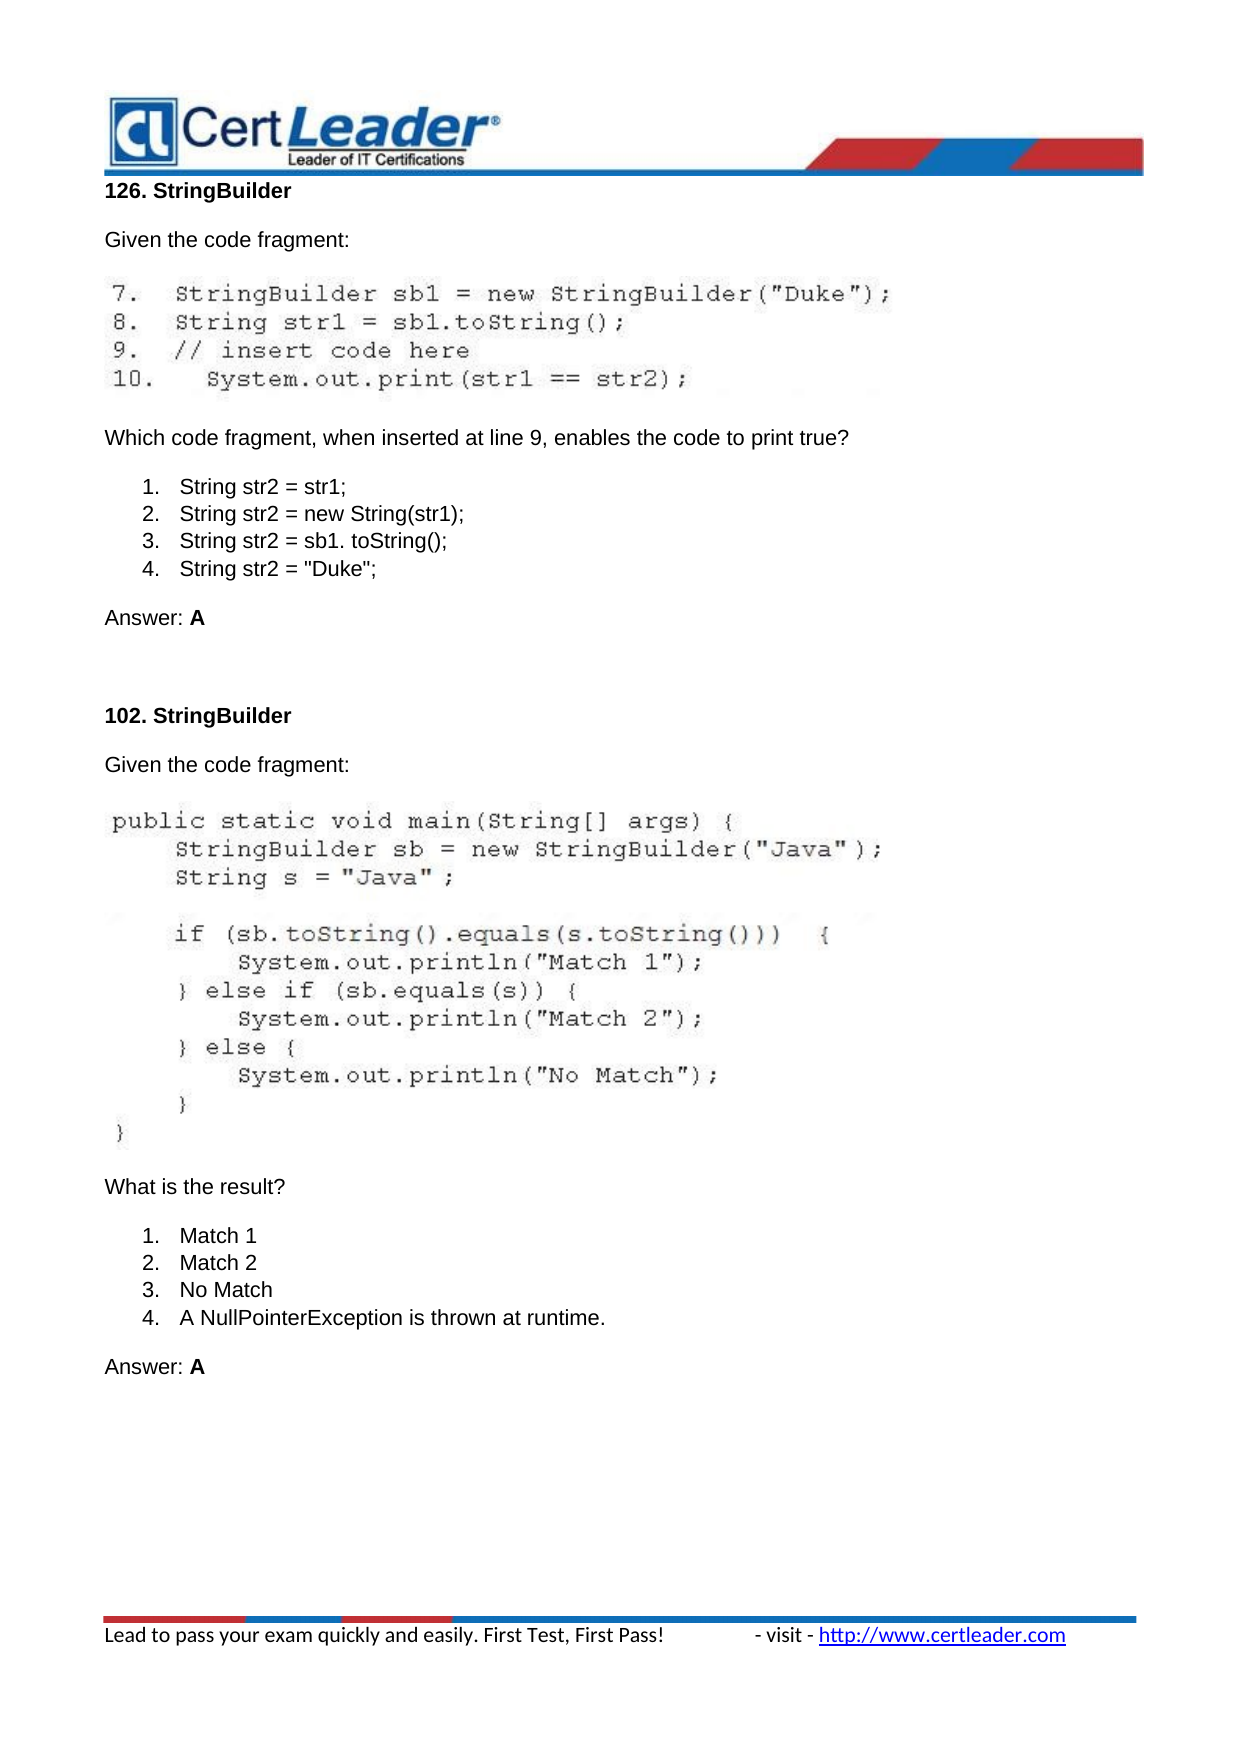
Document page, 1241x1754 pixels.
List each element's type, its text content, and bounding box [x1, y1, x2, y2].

list String str2 = str1; [142, 474, 1136, 499]
list String str2 = "Duke"; [142, 556, 1136, 581]
subtitle 102. StringBuilder [104, 703, 1136, 728]
picture [104, 90, 1144, 176]
picture [104, 801, 903, 1150]
subtitle 126. StringBuilder [104, 178, 1136, 203]
text Which code fragment, when inserted at line 9, enables the code to print true? [104, 425, 1136, 450]
list String str2 = new String(str1); [142, 501, 1136, 526]
list Match 1 [142, 1223, 1136, 1248]
list String str2 = sb1. toString(); [142, 528, 1136, 554]
list No Match [142, 1277, 1136, 1302]
picture [103, 1616, 1137, 1623]
text Answer: A [104, 1353, 1136, 1379]
picture [104, 276, 897, 402]
text What is the result? [104, 1174, 1136, 1199]
text Answer: A [104, 605, 1136, 630]
list A NullPointerException is thrown at runtime. [142, 1304, 1136, 1330]
text Given the code fragment: [104, 227, 1136, 252]
list Match 2 [142, 1250, 1136, 1275]
text Given the code fragment: [104, 752, 1136, 777]
